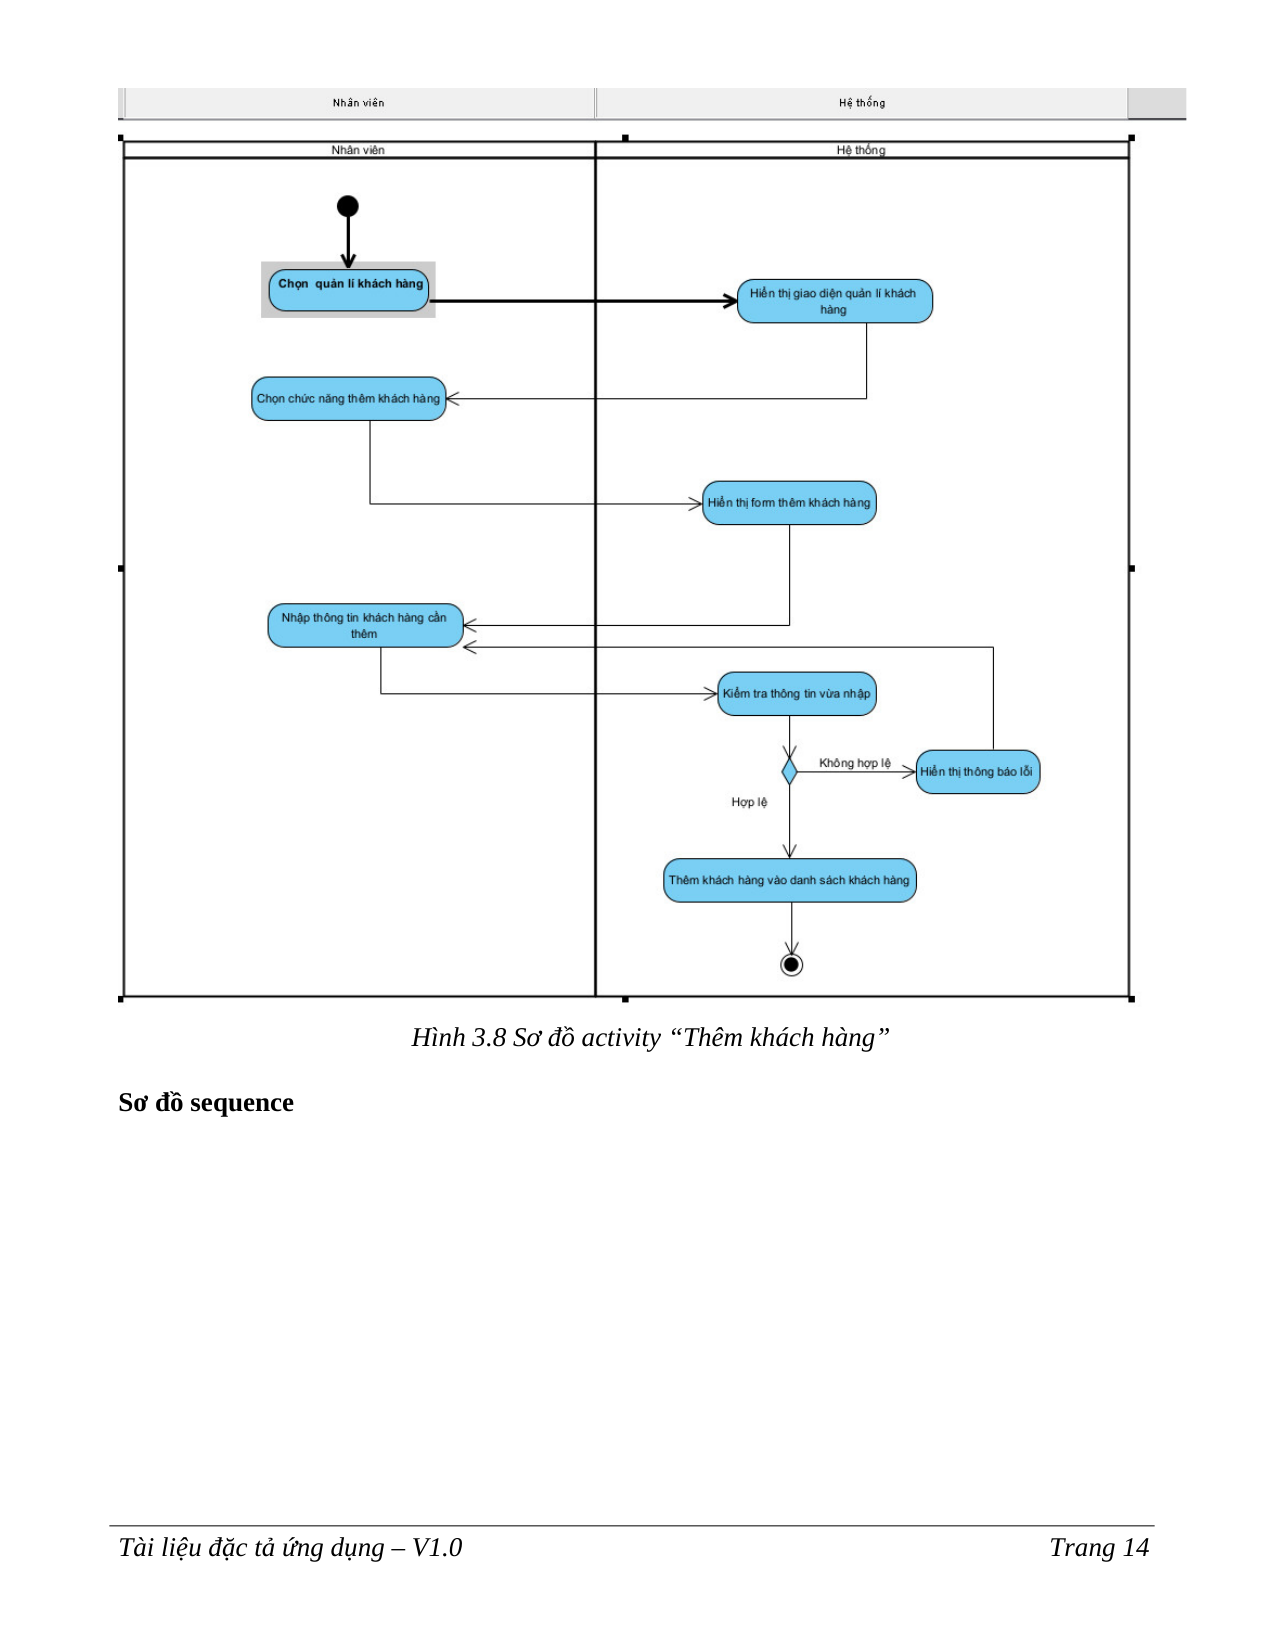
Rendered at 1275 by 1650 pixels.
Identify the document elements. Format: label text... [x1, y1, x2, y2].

picture [118, 88, 1187, 1022]
text Hình 3.8 Sơ đồ activity “Thêm khách hàng” [118, 1022, 1186, 1053]
text Sơ đồ sequence [118, 1086, 1186, 1117]
